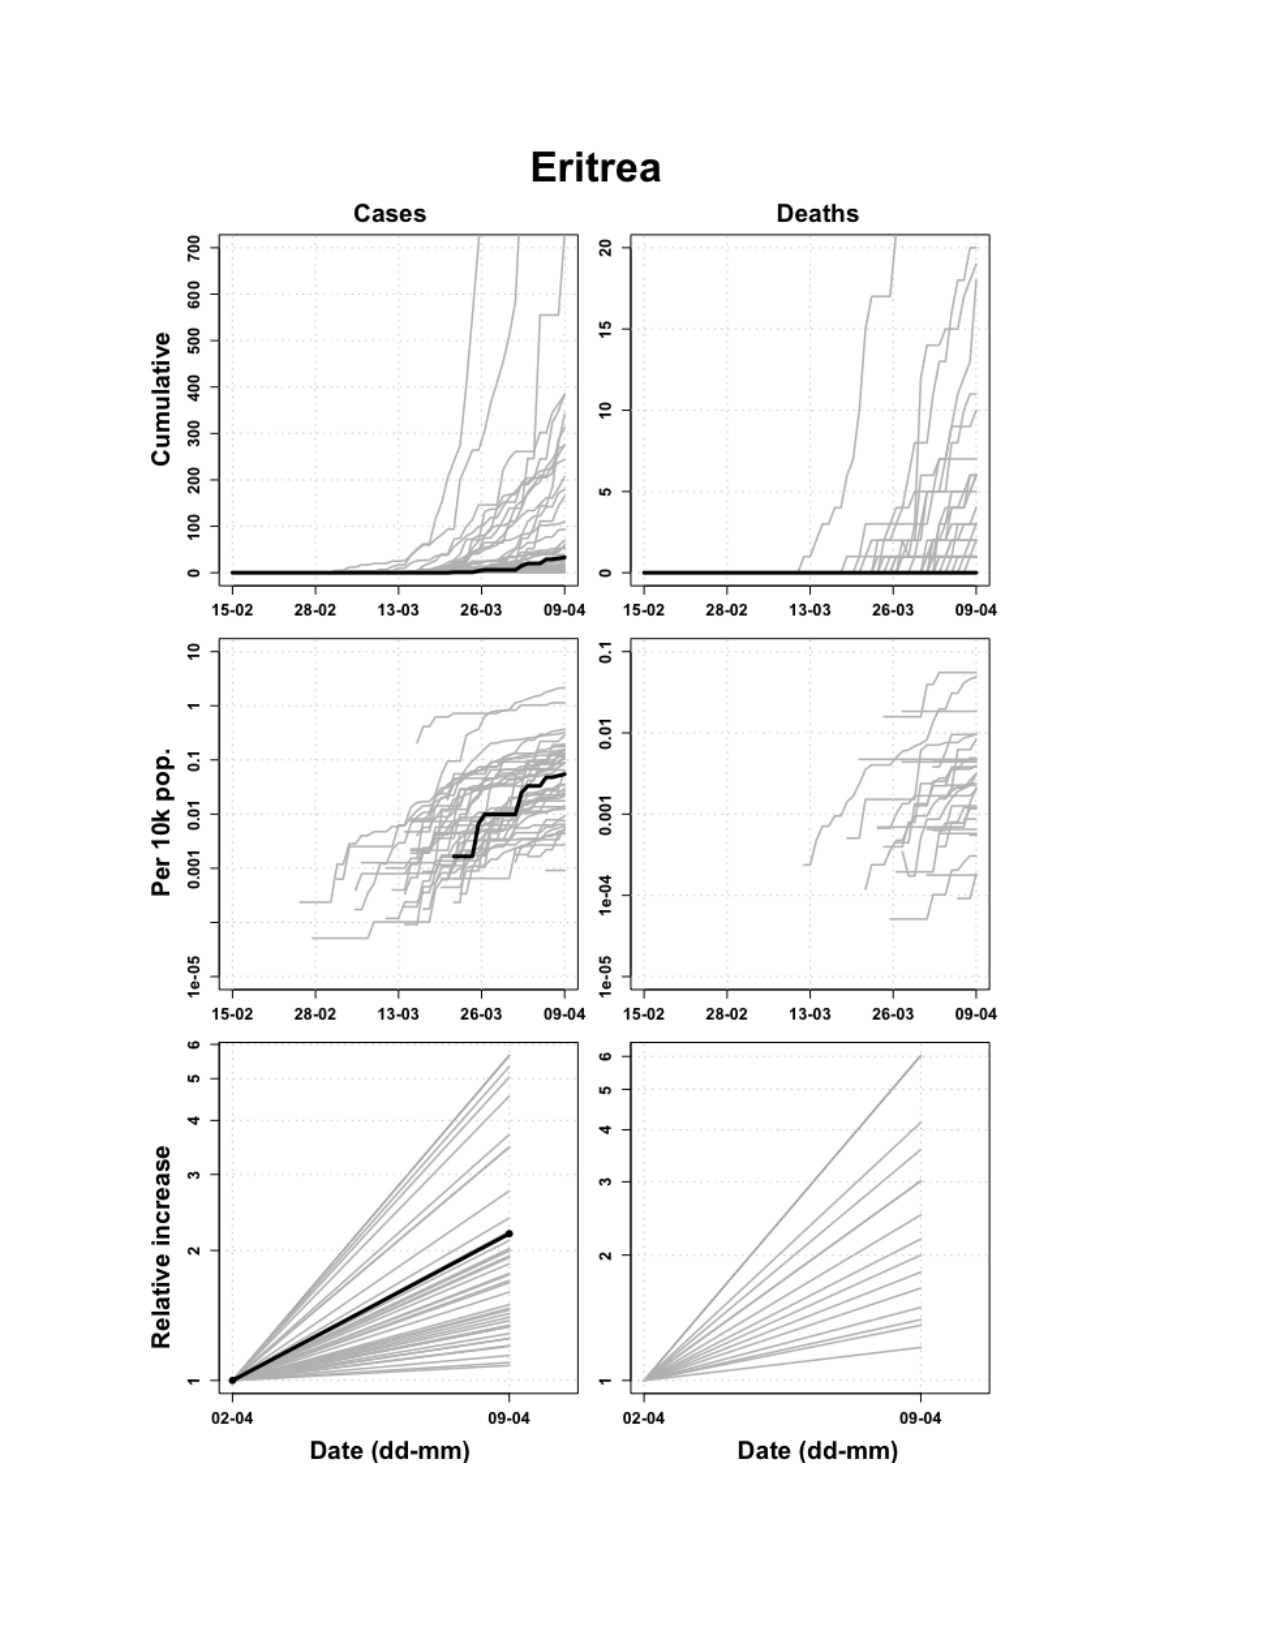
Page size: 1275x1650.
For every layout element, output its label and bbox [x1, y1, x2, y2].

picture [150, 150, 1025, 1463]
